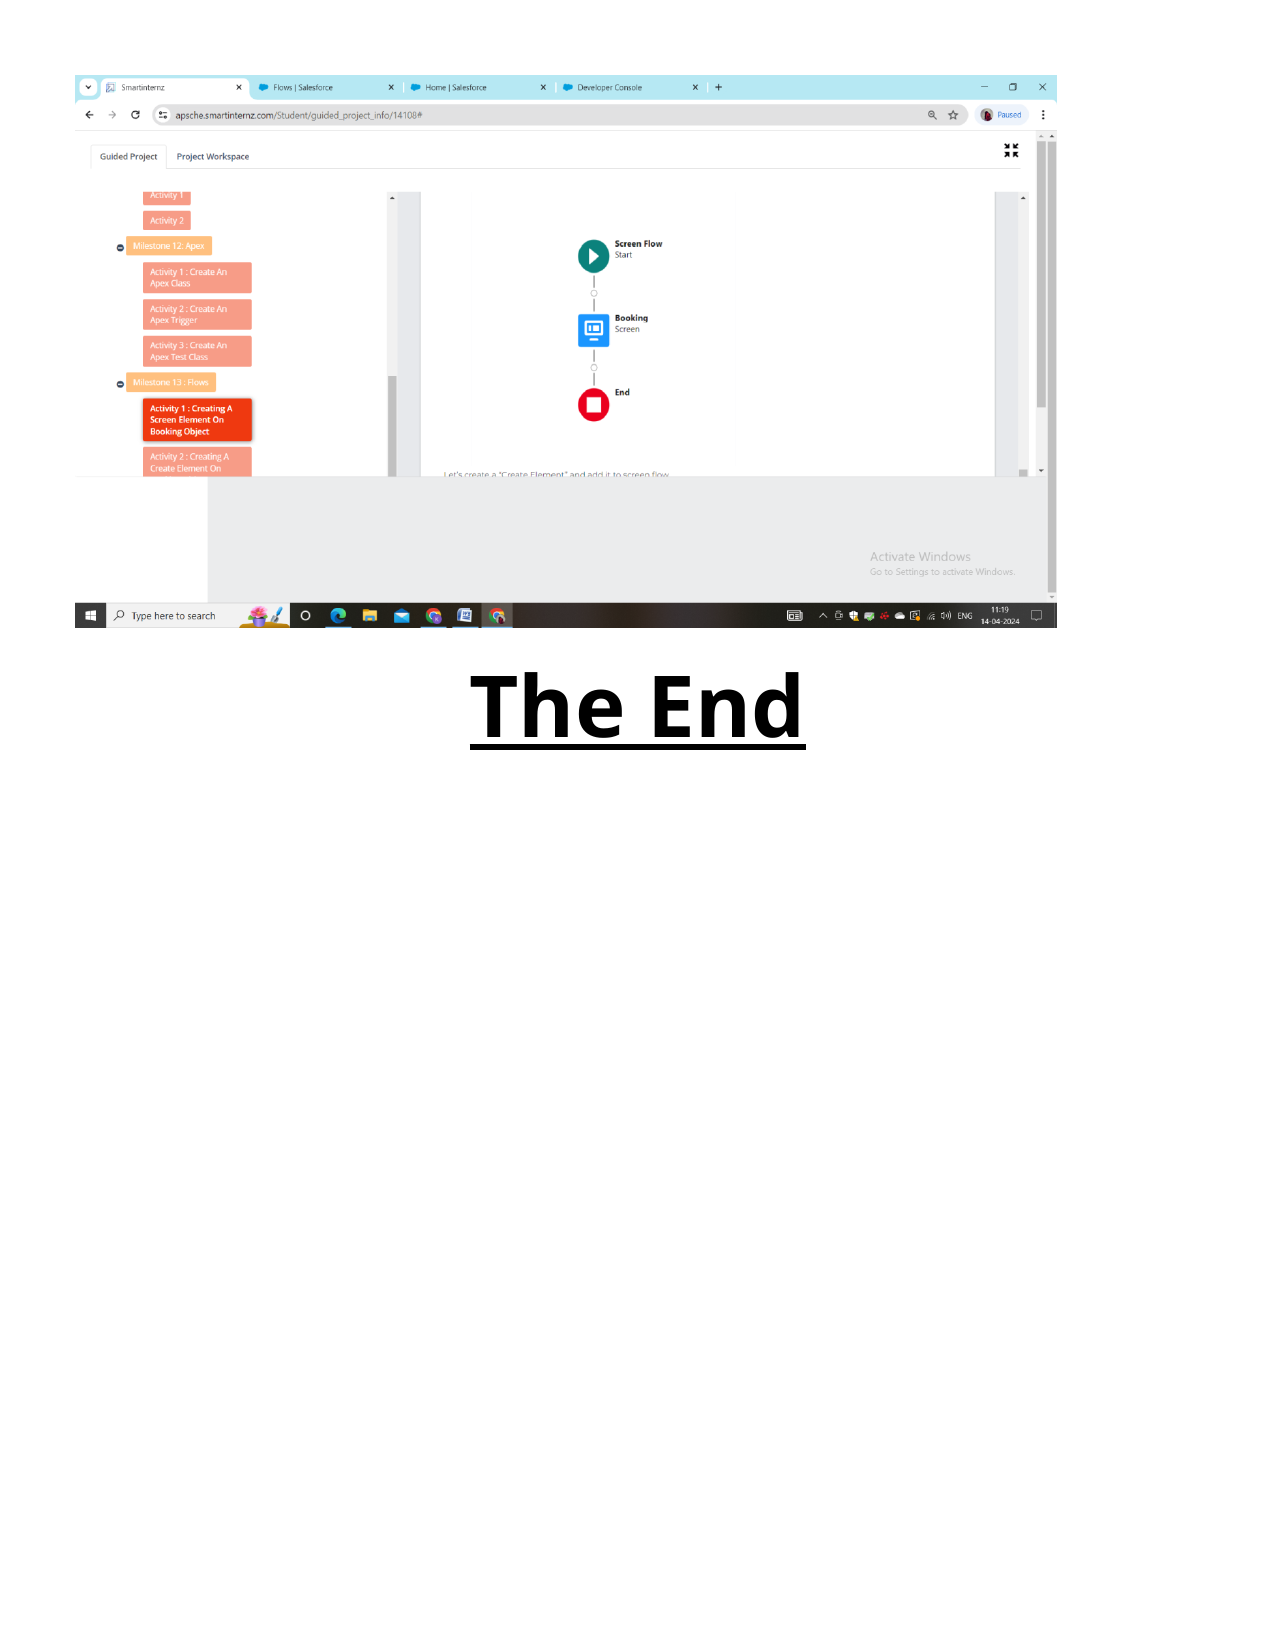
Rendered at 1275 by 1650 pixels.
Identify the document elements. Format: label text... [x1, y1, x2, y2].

picture [75, 75, 1057, 628]
text The End [75, 646, 1200, 763]
